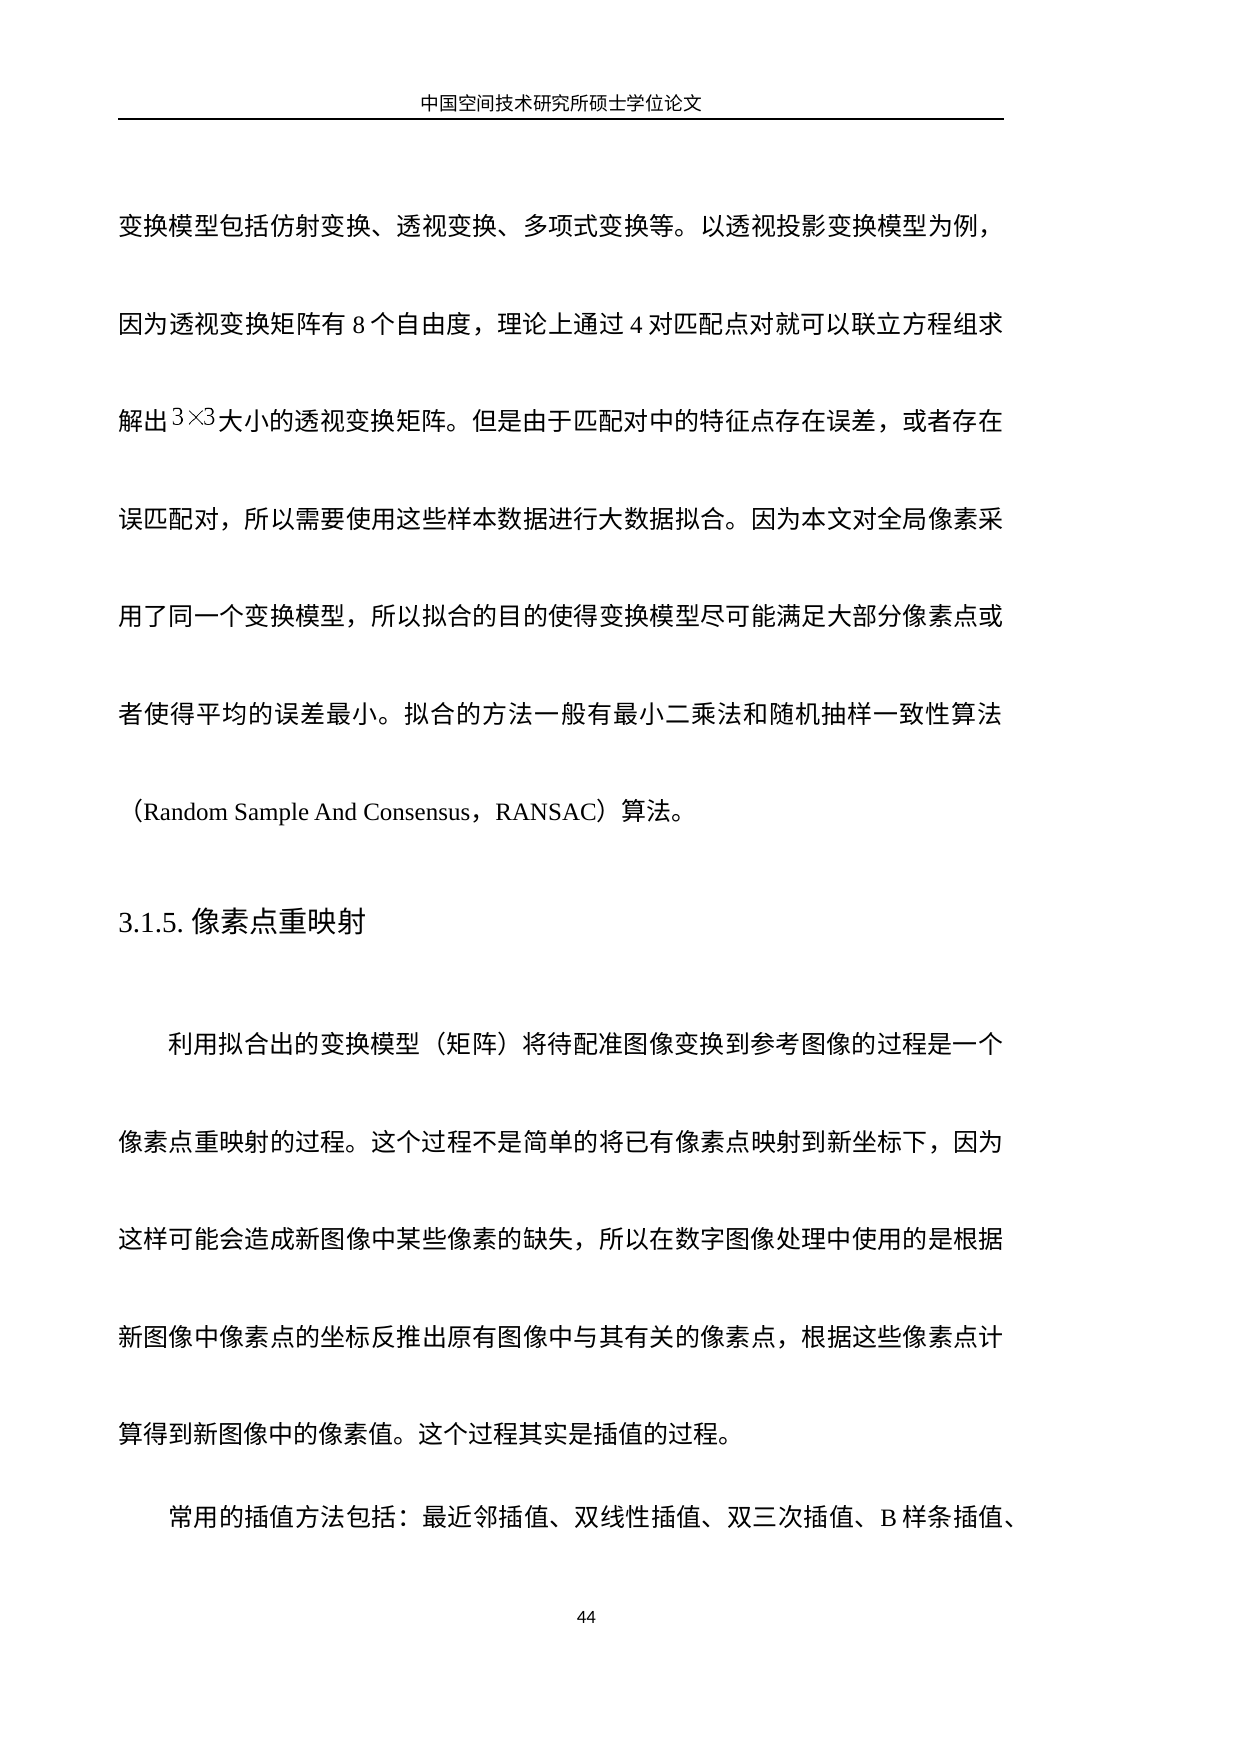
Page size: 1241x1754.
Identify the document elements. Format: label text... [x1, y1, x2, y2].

subtitle 3.1.5. 像素点重映射 [118, 887, 1004, 952]
text 利用拟合出的变换模型（矩阵）将待配准图像变换到参考图像的过程是一个像素点重映射的过程。这个过程不是简单的将已有像素点映射到新坐标下，因为这样可能会造成新图像中某些像素的缺失，所以在数字图像处理中使用的是根据新图像中像素点的坐标反推出原有图像中与其有关的像素点，根据这些像素点计算得到新图像中的像素值。这个过程其实是插值的过程。 [118, 1010, 1004, 1465]
